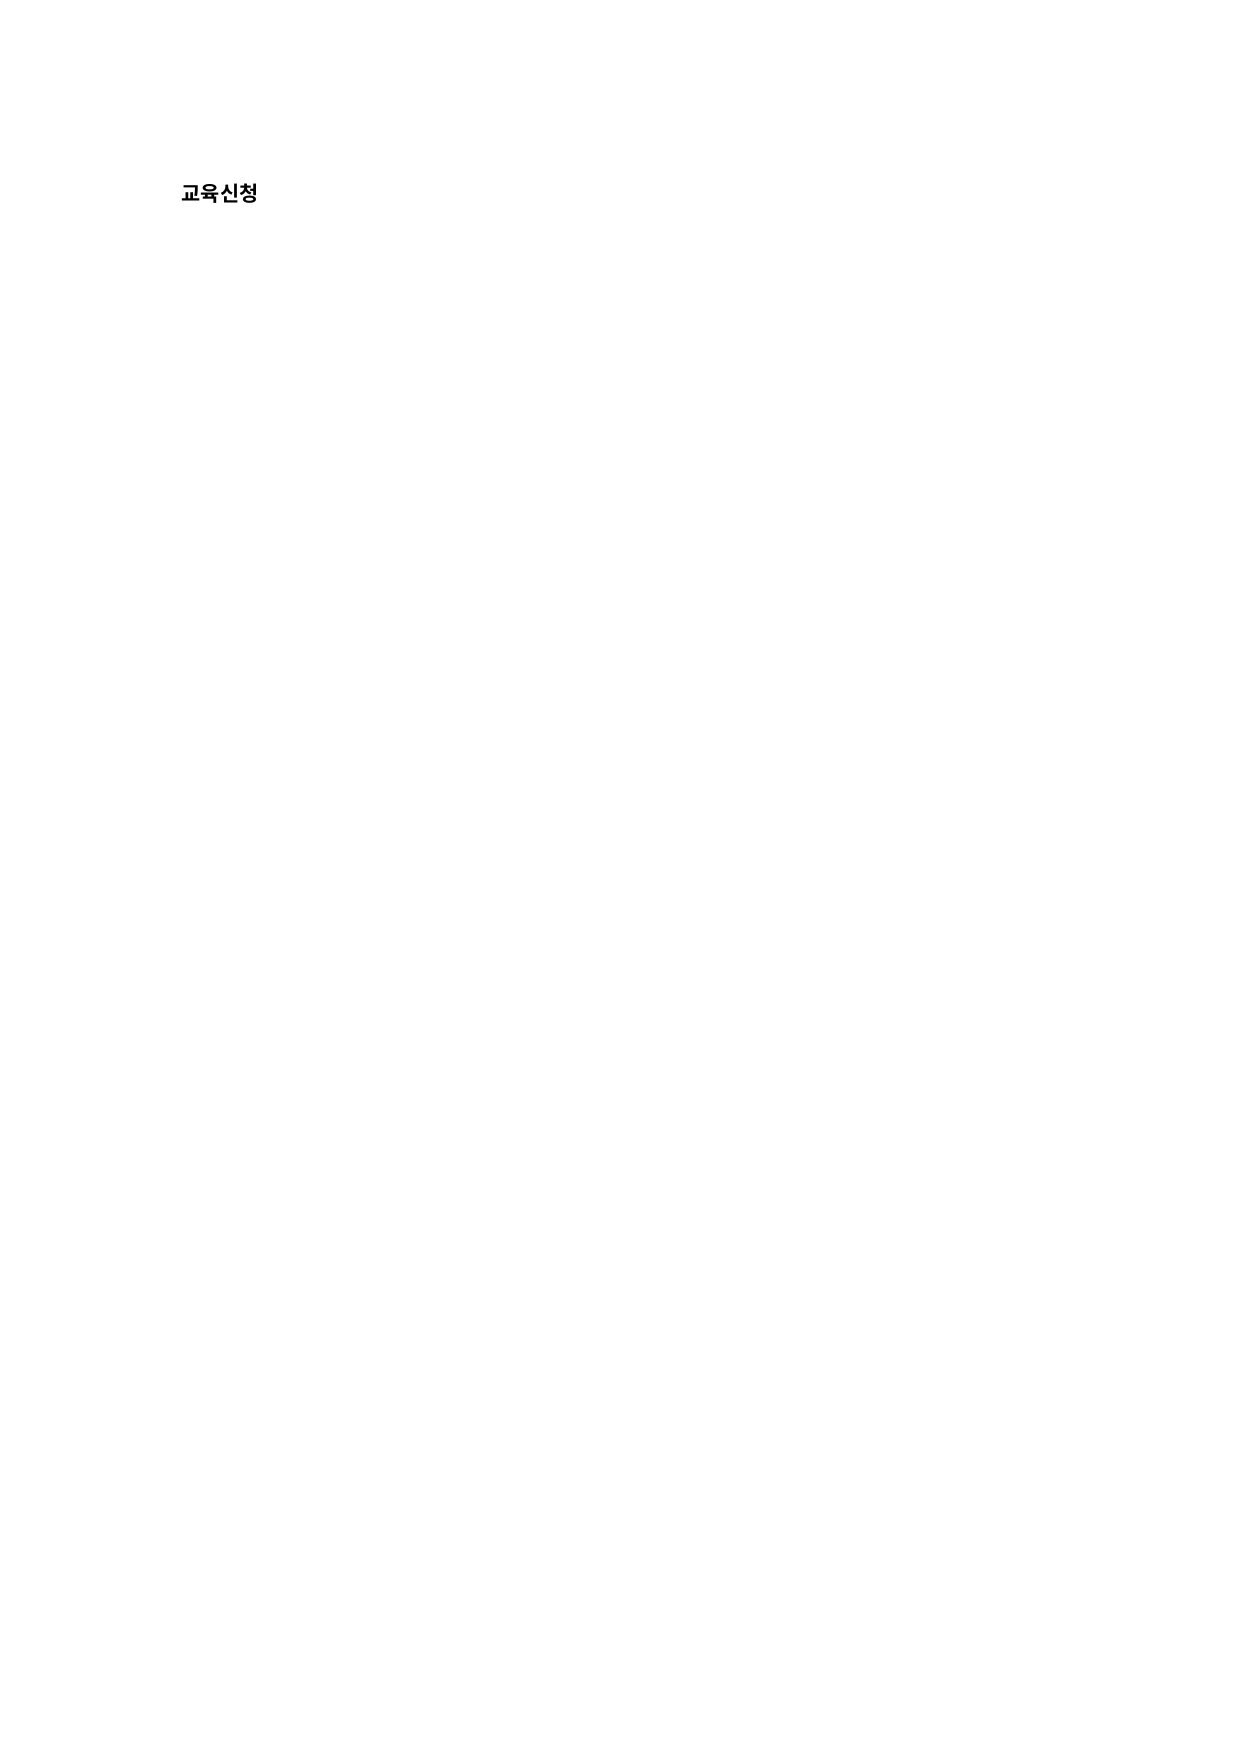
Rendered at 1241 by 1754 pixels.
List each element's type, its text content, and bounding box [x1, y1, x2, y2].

text 교육신청 [181, 177, 1074, 207]
